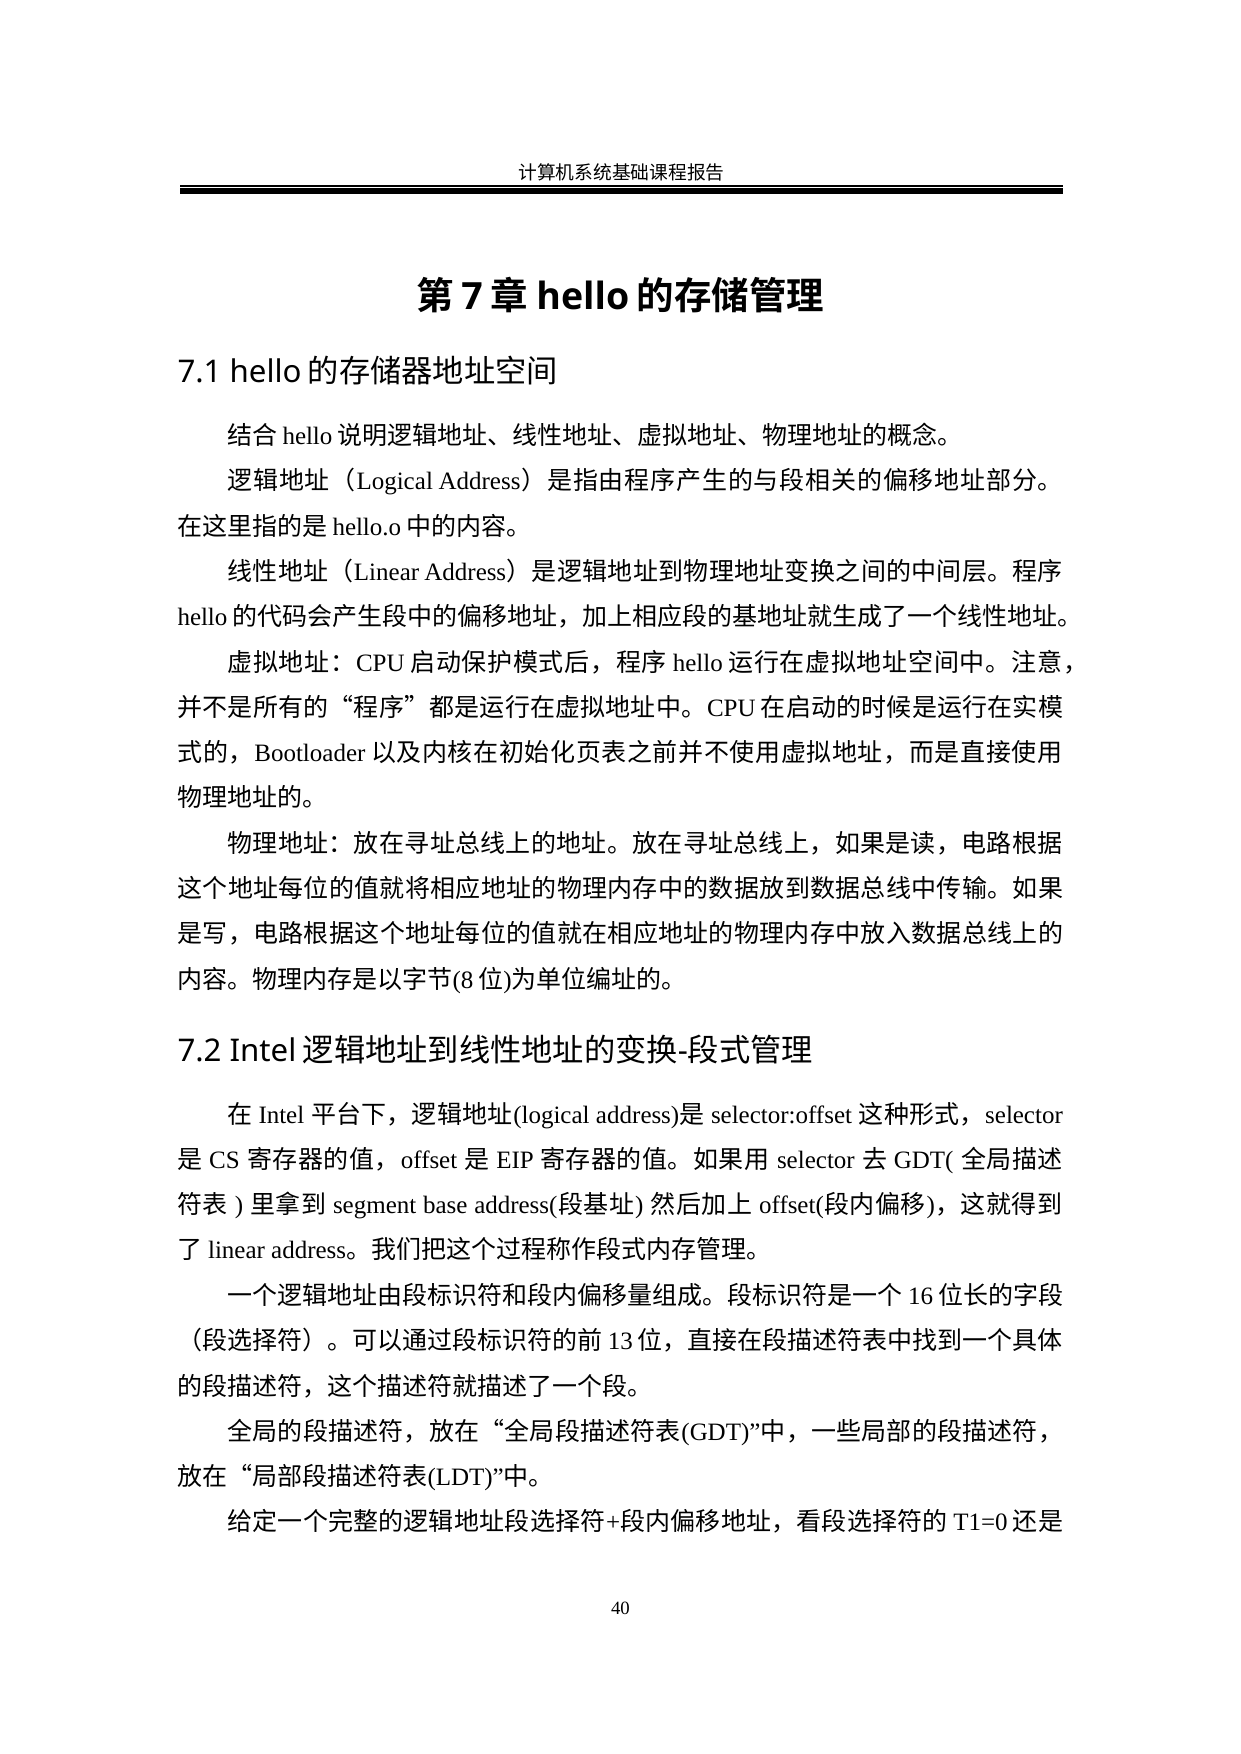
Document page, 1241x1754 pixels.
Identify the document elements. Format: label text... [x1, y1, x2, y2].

subtitle 7.2 Intel逻辑地址到线性地址的变换-段式管理 [177, 1029, 1063, 1069]
text 物理地址：放在寻址总线上的地址。放在寻址总线上，如果是读，电路根据这个地址每位的值就将相应地址的物理内存中的数据放到数据总线中传输。如果是写，电路根据这个地址每位的值就在相应地址的物理内存中放入数据总线上的内容。物理内存是以字节(8位)为单位编址的。 [177, 823, 1063, 995]
text 结合hello说明逻辑地址、线性地址、虚拟地址、物理地址的概念。 [177, 415, 1063, 452]
subtitle 第7章 hello的存储管理 [177, 242, 1063, 326]
text 一个逻辑地址由段标识符和段内偏移量组成。段标识符是一个16位长的字段（段选择符）。可以通过段标识符的前13位，直接在段描述符表中找到一个具体的段描述符，这个描述符就描述了一个段。 [177, 1275, 1063, 1402]
text 逻辑地址（Logical Address）是指由程序产生的与段相关的偏移地址部分。在这里指的是hello.o中的内容。 [177, 461, 1063, 542]
text 全局的段描述符，放在“全局段描述符表(GDT)”中，一些局部的段描述符，放在“局部段描述符表(LDT)”中。 [177, 1411, 1063, 1493]
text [177, 1502, 1063, 1538]
subtitle 7.1 hello的存储器地址空间 [177, 351, 1063, 390]
text 在 Intel 平台下，逻辑地址(logical address)是 selector:offset 这种形式，selector 是 CS 寄存器的值，offset 是 EIP 寄存器的值。如果用 selector 去 GDT( 全局描述符表 ) 里拿到 segment base address(段基址) 然后加上 offset(段内偏移)，这就得到了 linear address。我们把这个过程称作段式内存管理。 [177, 1094, 1063, 1266]
text 线性地址（Linear Address）是逻辑地址到物理地址变换之间的中间层。程序hello的代码会产生段中的偏移地址，加上相应段的基地址就生成了一个线性地址。 [177, 551, 1063, 633]
text 虚拟地址：CPU启动保护模式后，程序hello运行在虚拟地址空间中。注意，并不是所有的“程序”都是运行在虚拟地址中。CPU在启动的时候是运行在实模式的，Bootloader以及内核在初始化页表之前并不使用虚拟地址，而是直接使用物理地址的。 [177, 642, 1063, 814]
